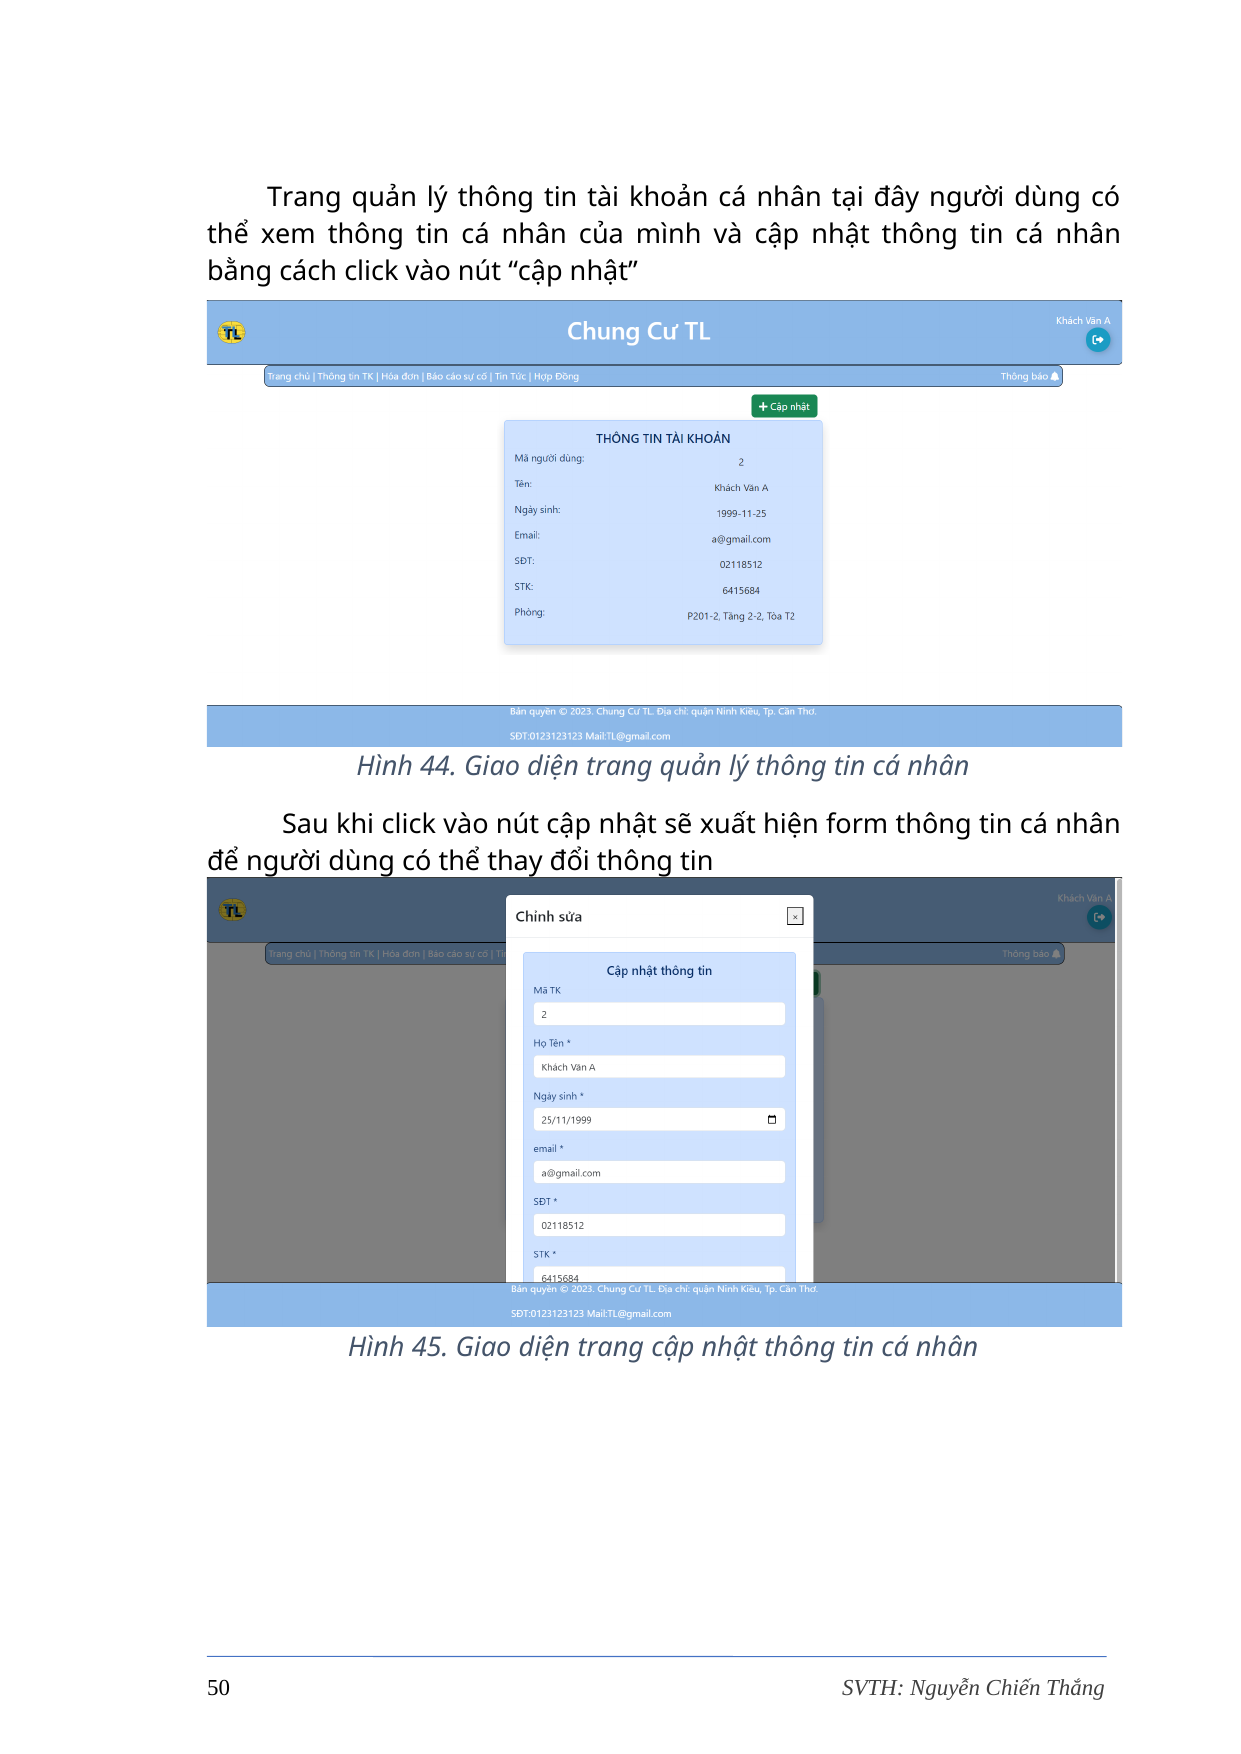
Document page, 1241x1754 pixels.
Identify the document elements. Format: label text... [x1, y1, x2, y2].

text Hình 44. Giao diện trang quản lý thông tin cá nhân [207, 747, 1122, 783]
text Hình 45. Giao diện trang cập nhật thông tin cá nhân [207, 1327, 1122, 1364]
text Trang quản lý thông tin tài khoản cá nhân tại đây người dùng có thể xem thông tin cá nhân của mình và cập nhật thông tin cá nhân bằng cách click vào nút “cập nhật” [207, 177, 1122, 288]
text Sau khi click vào nút cập nhật sẽ xuất hiện form thông tin cá nhân để người dùng có thể thay đổi thông tin [207, 804, 1122, 877]
picture [206, 877, 1123, 1327]
picture [206, 300, 1123, 747]
